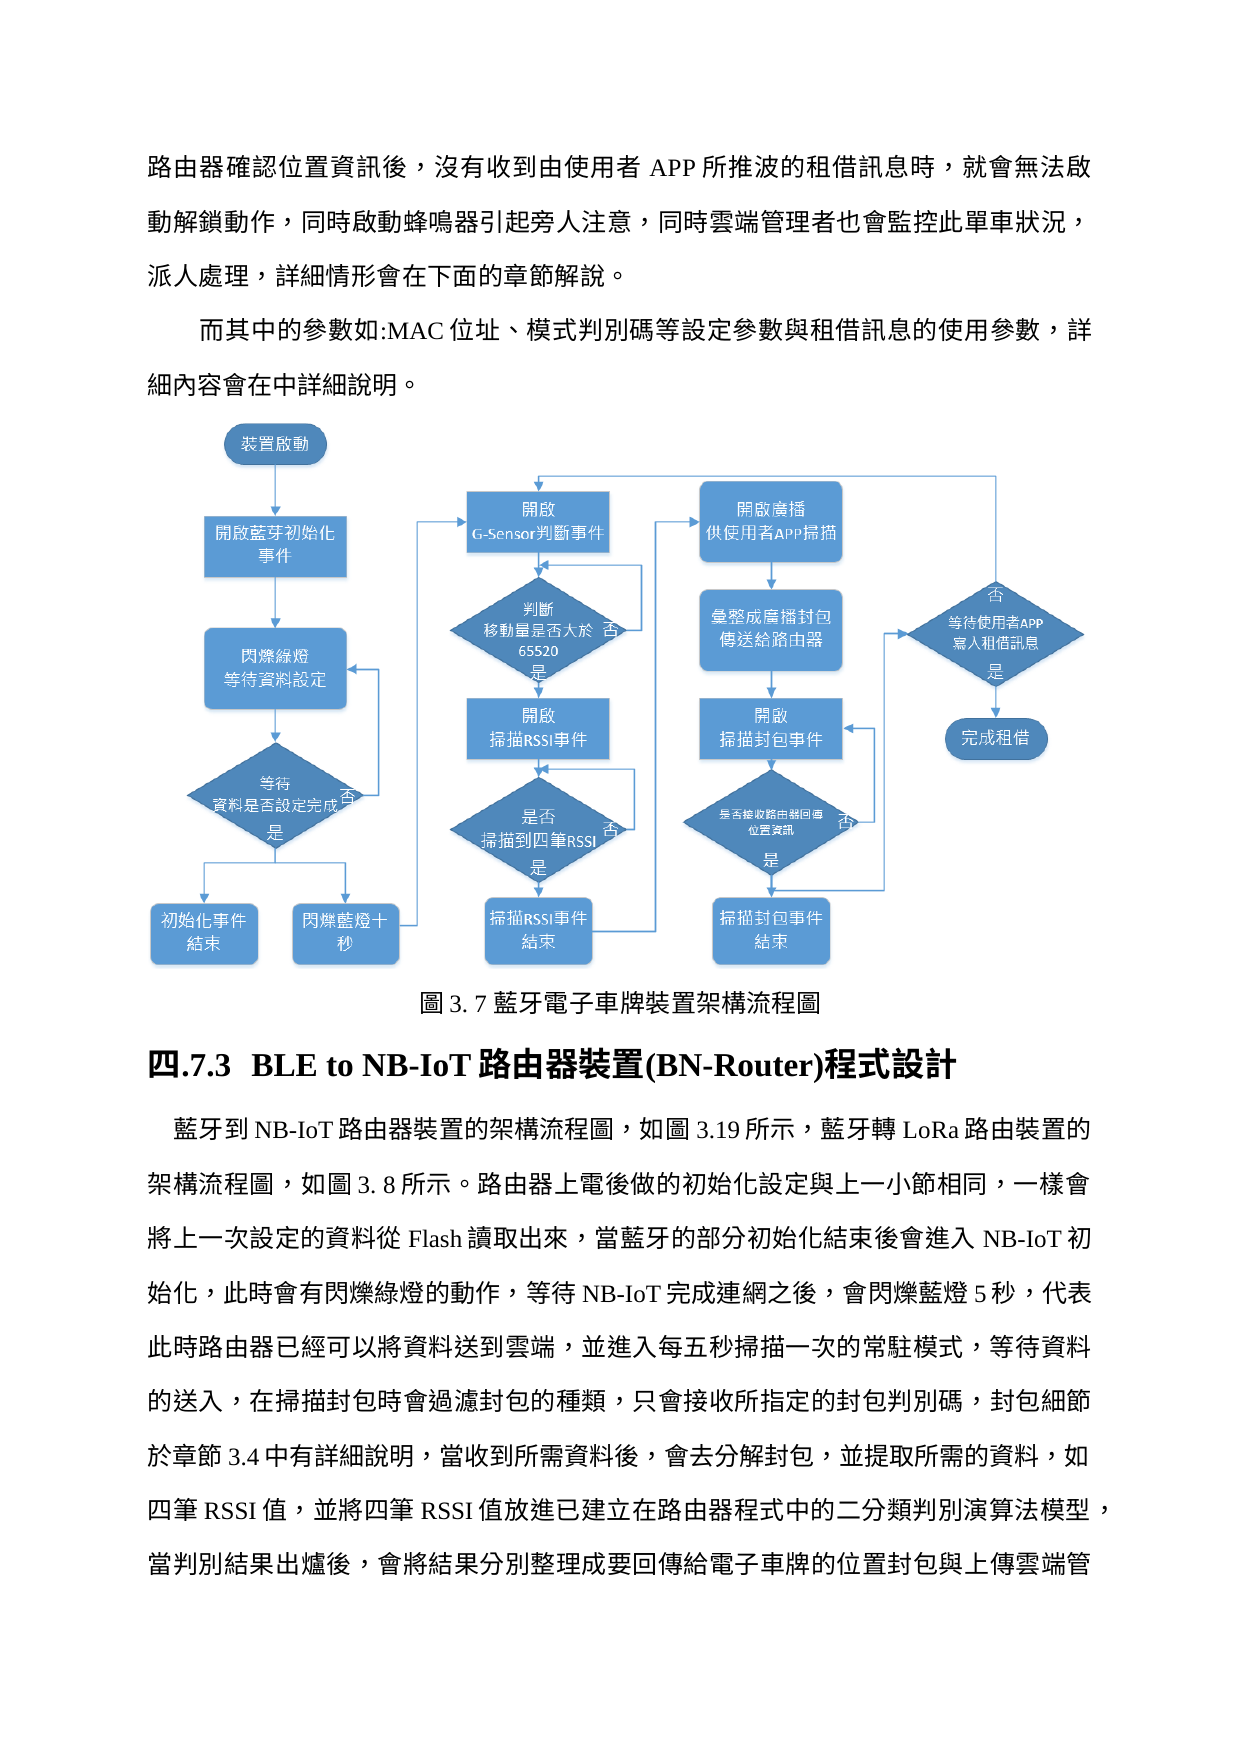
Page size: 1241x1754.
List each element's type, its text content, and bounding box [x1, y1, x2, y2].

text 而其中的參數如:MAC位址、模式判別碼等設定參數與租借訊息的使用參數，詳細內容會在中詳細說明。 [148, 311, 1092, 401]
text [148, 1110, 1092, 1581]
picture [147, 419, 1093, 969]
subtitle BLE to NB-IoT路由器裝置(BN-Router)程式設計 [148, 1038, 1067, 1086]
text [148, 148, 1092, 293]
